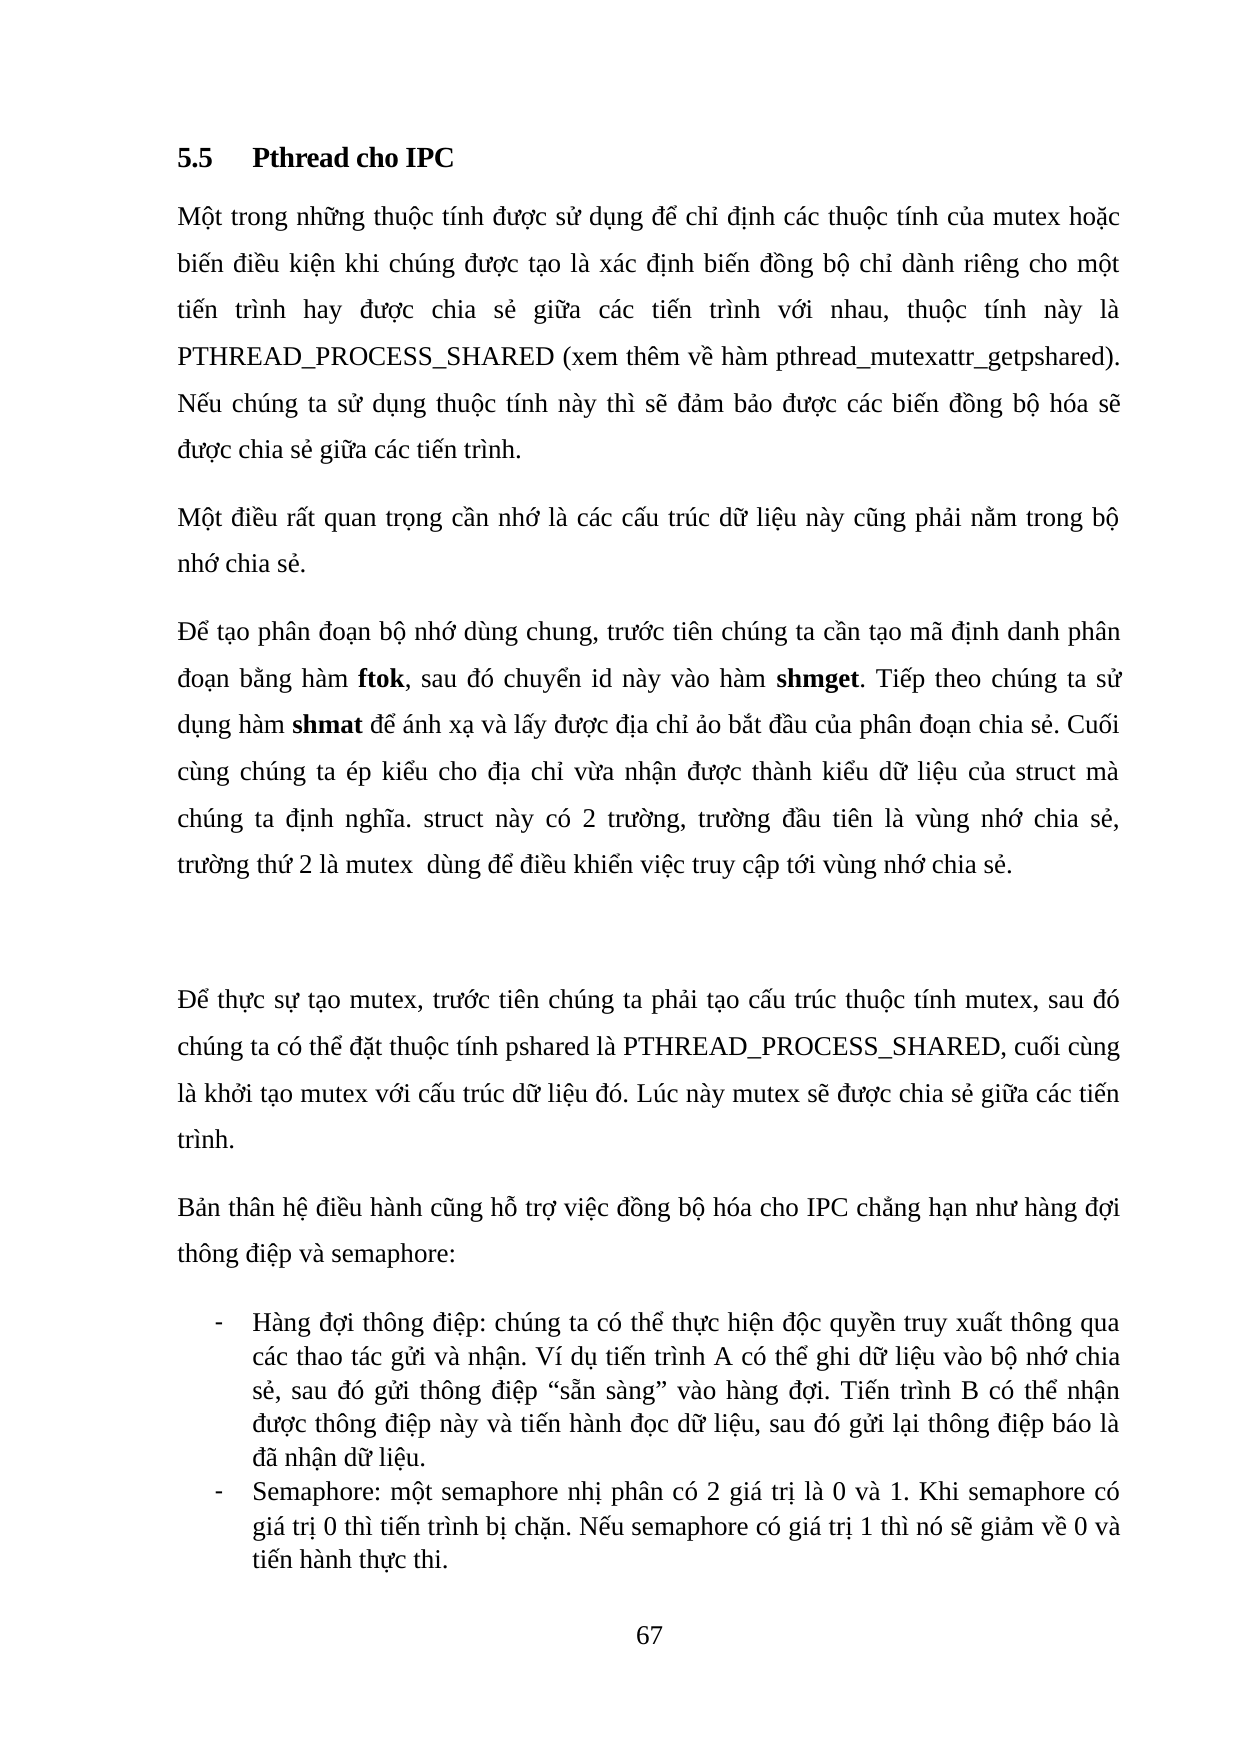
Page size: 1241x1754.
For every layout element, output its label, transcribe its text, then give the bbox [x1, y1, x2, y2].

text Bản thân hệ điều hành cũng hỗ trợ việc đồng bộ hóa cho IPC chẳng hạn như hàng đợi thông điệp và semaphore: [177, 1191, 1122, 1269]
list Semaphore: một semaphore nhị phân có 2 giá trị là 0 và 1. Khi semaphore có giá trị 0 thì tiến trình bị chặn. Nếu semaphore có giá trị 1 thì nó sẽ giảm về 0 và tiến hành thực thi. [214, 1474, 1122, 1575]
text Một điều rất quan trọng cần nhớ là các cấu trúc dữ liệu này cũng phải nằm trong bộ nhớ chia sẻ. [177, 501, 1122, 579]
subtitle Pthread cho IPC [177, 141, 1122, 174]
text Để tạo phân đoạn bộ nhớ dùng chung, trước tiên chúng ta cần tạo mã định danh phân đoạn bằng hàm ftok, sau đó chuyển id này vào hàm shmget. Tiếp theo chúng ta sử dụng hàm shmat để ánh xạ và lấy được địa chỉ ảo bắt đầu của phân đoạn chia sẻ. Cuối cùng chúng ta ép kiểu cho địa chỉ vừa nhận được thành kiểu dữ liệu của struct mà chúng ta định nghĩa. struct này có 2 trường, trường đầu tiên là vùng nhớ chia sẻ, trường thứ 2 là mutex dùng để điều khiển việc truy cập tới vùng nhớ chia sẻ. [177, 615, 1122, 879]
text Một trong những thuộc tính được sử dụng để chỉ định các thuộc tính của mutex hoặc biến điều kiện khi chúng được tạo là xác định biến đồng bộ chỉ dành riêng cho một tiến trình hay được chia sẻ giữa các tiến trình với nhau, thuộc tính này là PTHREAD_PROCESS_SHARED (xem thêm về hàm pthread_mutexattr_getpshared). Nếu chúng ta sử dụng thuộc tính này thì sẽ đảm bảo được các biến đồng bộ hóa sẽ được chia sẻ giữa các tiến trình. [177, 200, 1122, 464]
text Để thực sự tạo mutex, trước tiên chúng ta phải tạo cấu trúc thuộc tính mutex, sau đó chúng ta có thể đặt thuộc tính pshared là PTHREAD_PROCESS_SHARED, cuối cùng là khởi tạo mutex với cấu trúc dữ liệu đó. Lúc này mutex sẽ được chia sẻ giữa các tiến trình. [177, 983, 1122, 1154]
list Hàng đợi thông điệp: chúng ta có thể thực hiện độc quyền truy xuất thông qua các thao tác gửi và nhận. Ví dụ tiến trình A có thể ghi dữ liệu vào bộ nhớ chia sẻ, sau đó gửi thông điệp “sẵn sàng” vào hàng đợi. Tiến trình B có thể nhận được thông điệp này và tiến hành đọc dữ liệu, sau đó gửi lại thông điệp báo là đã nhận dữ liệu. [214, 1305, 1122, 1472]
